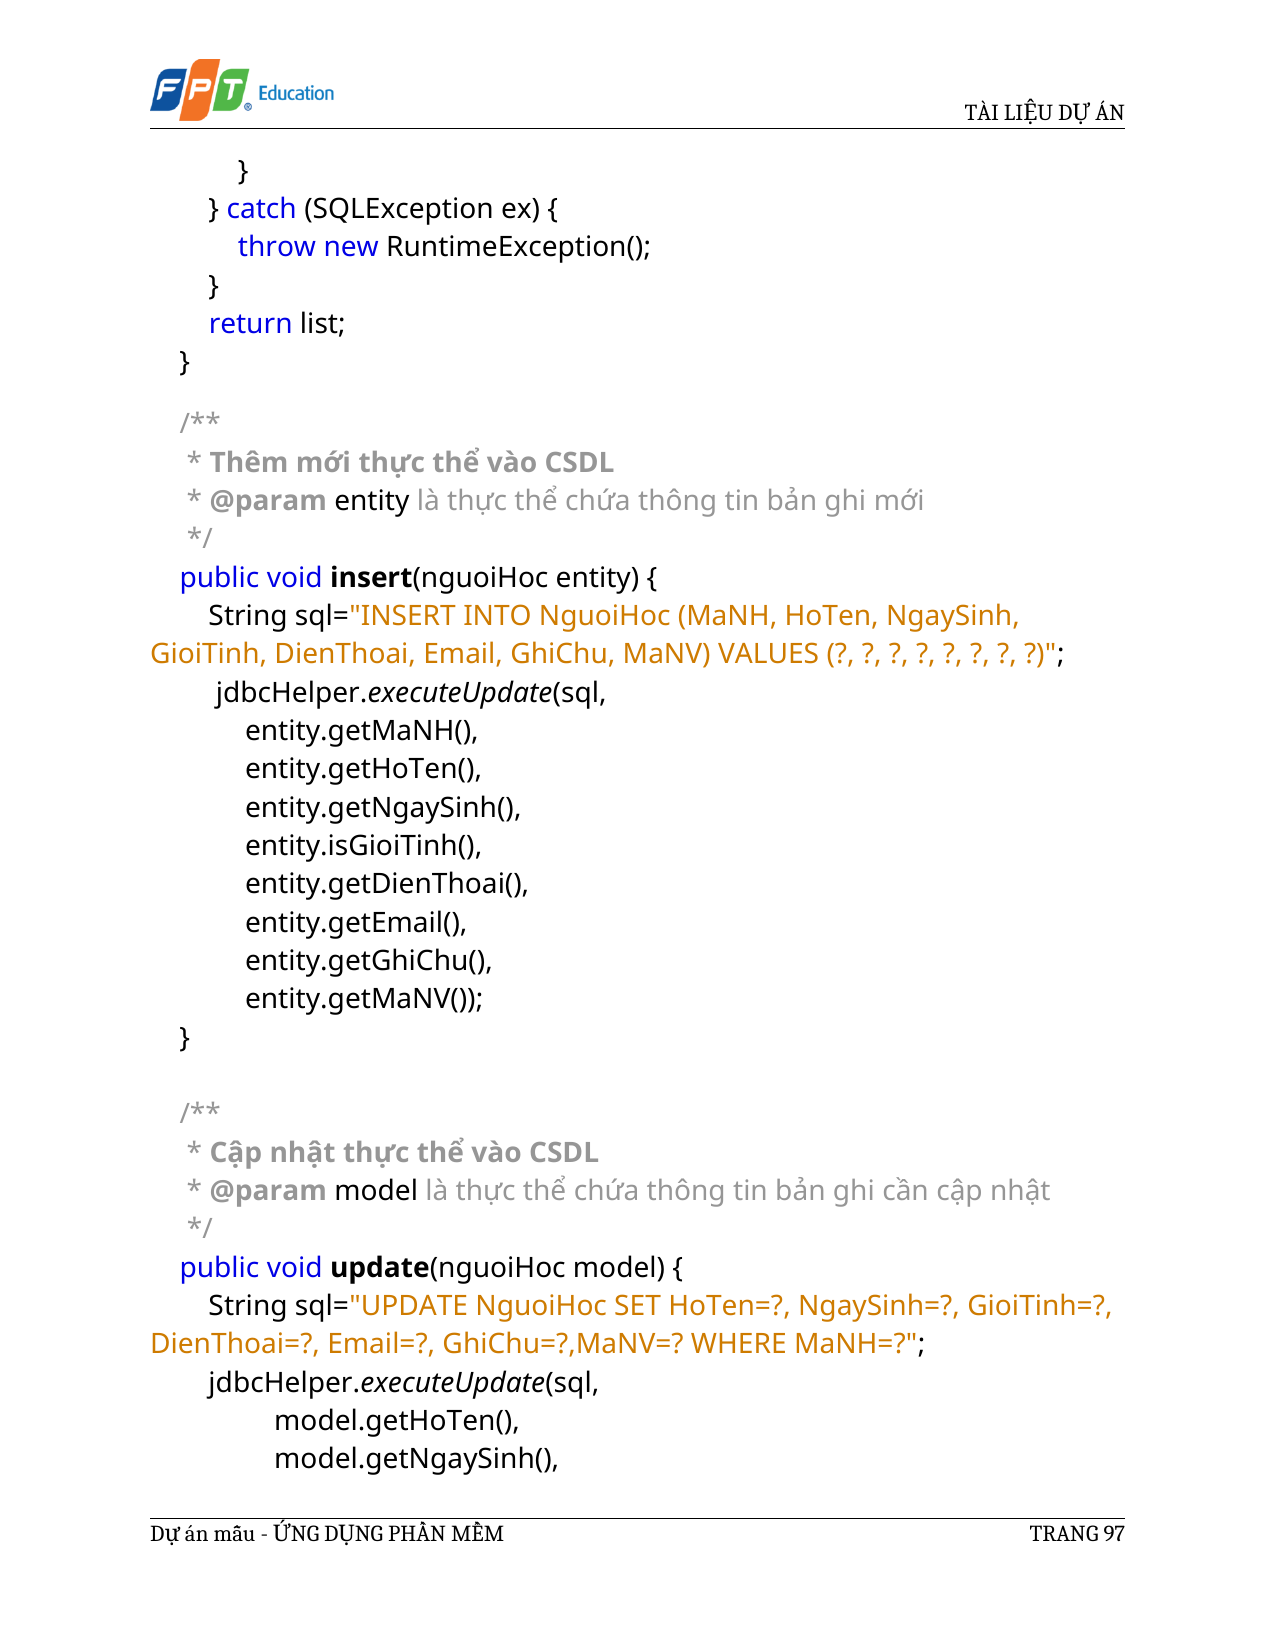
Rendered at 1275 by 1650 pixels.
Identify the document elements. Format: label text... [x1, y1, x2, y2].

text */ [150, 1209, 1125, 1247]
text * @param model là thực thể chứa thông tin bản ghi cần cập nhật [150, 1170, 1125, 1209]
text throw new RuntimeException(); [150, 227, 1125, 265]
text model.getNgaySinh(), [150, 1439, 1125, 1477]
text entity.getDienThoai(), [150, 864, 1125, 902]
text String sql="UPDATE NguoiHoc SET HoTen=?, NgaySinh=?, GioiTinh=?, DienThoai=?, Email=?, GhiChu=?,MaNV=? WHERE MaNH=?"; [150, 1285, 1125, 1362]
text String sql="INSERT INTO NguoiHoc (MaNH, HoTen, NgaySinh, GioiTinh, DienThoai, Email, GhiChu, MaNV) VALUES (?, ?, ?, ?, ?, ?, ?, ?)"; [150, 595, 1125, 672]
text } [150, 150, 1125, 188]
text entity.getNgaySinh(), [150, 787, 1125, 825]
text model.getHoTen(), [150, 1400, 1125, 1439]
text /** [150, 1094, 1125, 1132]
text entity.getGhiChu(), [150, 940, 1125, 979]
text public void insert(nguoiHoc entity) { [150, 557, 1125, 595]
text jdbcHelper.executeUpdate(sql, [150, 672, 1125, 710]
text } [150, 1017, 1125, 1055]
text public void update(nguoiHoc model) { [150, 1247, 1125, 1285]
text /** [150, 404, 1125, 442]
text jdbcHelper.executeUpdate(sql, [150, 1362, 1125, 1400]
text * Thêm mới thực thể vào CSDL [150, 442, 1125, 480]
text * Cập nhật thực thể vào CSDL [150, 1132, 1125, 1170]
text entity.getMaNV()); [150, 979, 1125, 1017]
text entity.getHoTen(), [150, 749, 1125, 787]
text * @param entity là thực thể chứa thông tin bản ghi mới [150, 480, 1125, 519]
text entity.getEmail(), [150, 902, 1125, 940]
text entity.getMaNH(), [150, 710, 1125, 749]
text */ [150, 519, 1125, 557]
picture [150, 59, 336, 121]
text entity.isGioiTinh(), [150, 825, 1125, 864]
text } catch (SQLException ex) { [150, 188, 1125, 227]
text return list; [150, 303, 1125, 342]
text } [150, 342, 1125, 380]
text } [150, 265, 1125, 303]
